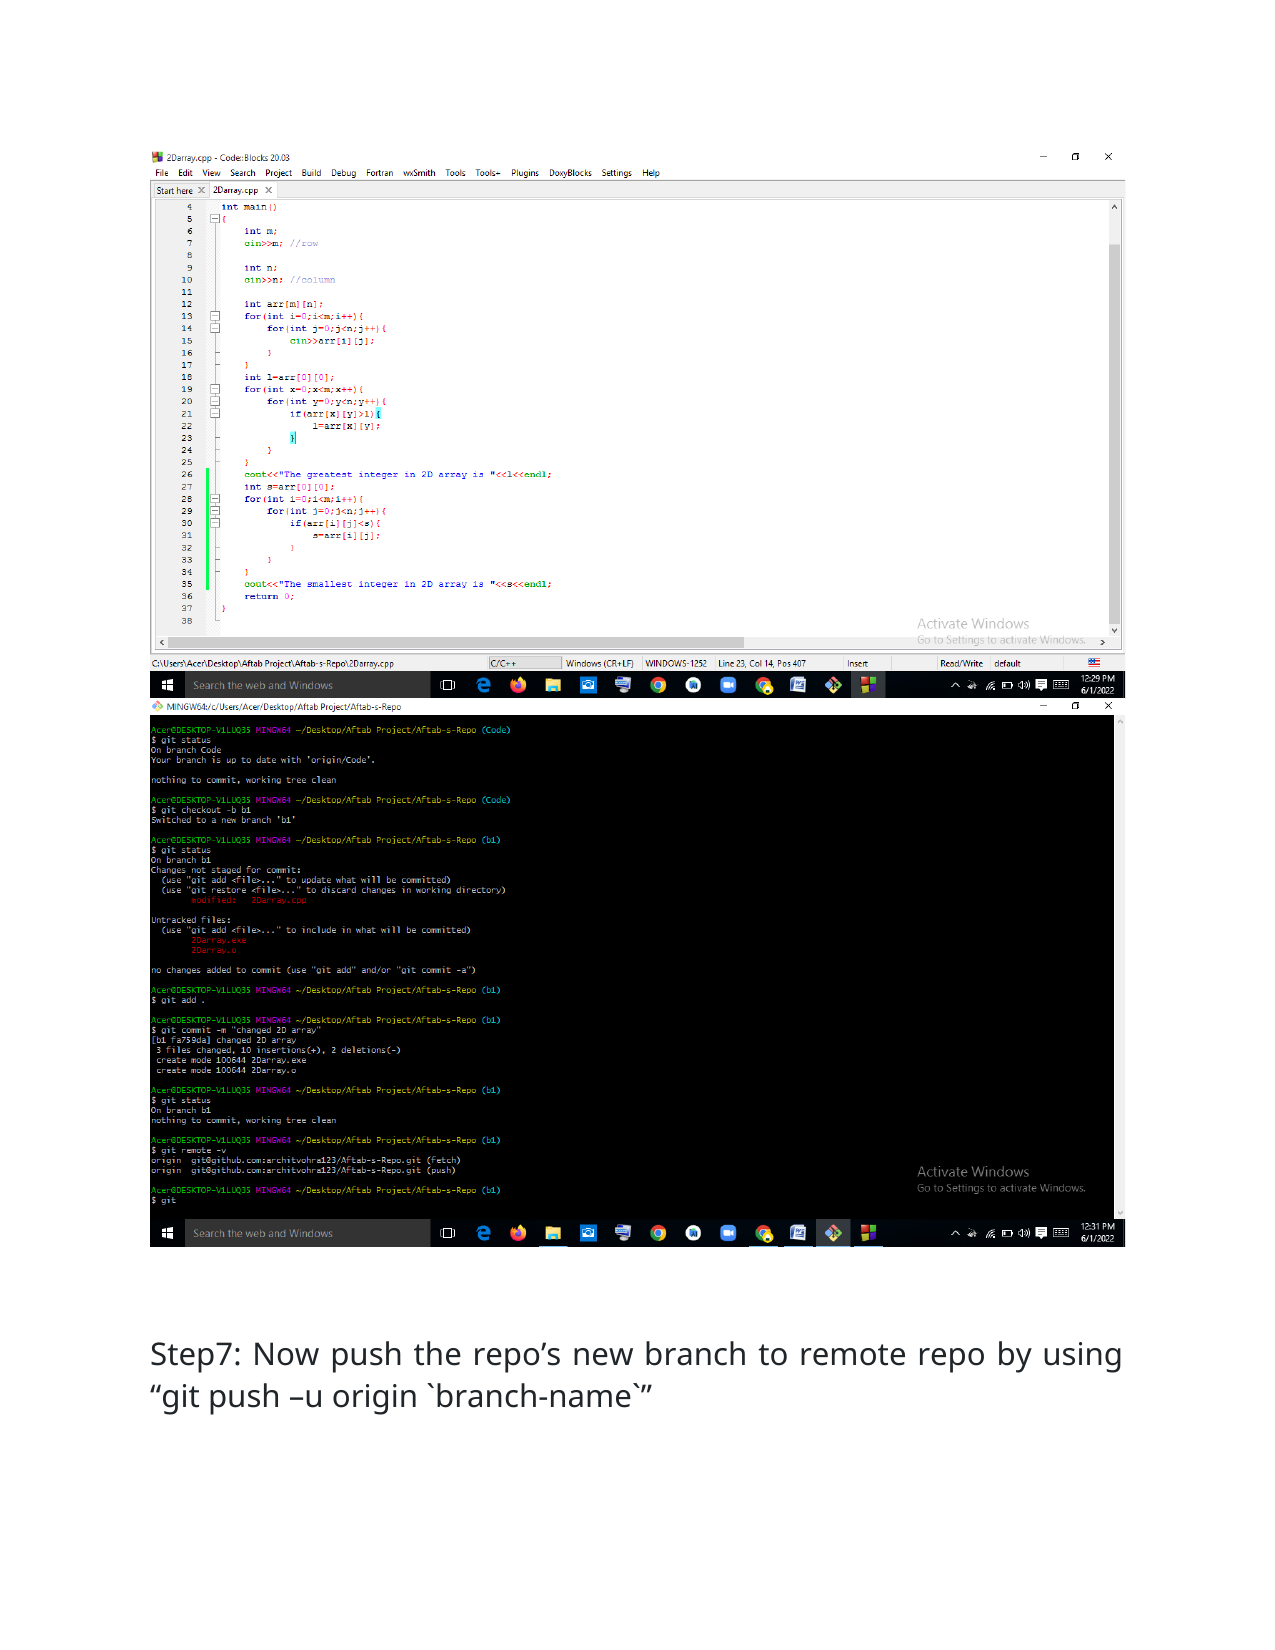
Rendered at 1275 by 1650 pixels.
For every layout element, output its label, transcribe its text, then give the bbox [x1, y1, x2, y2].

text Step7: Now push the repo’s new branch to remote repo by using “git push –u origin `branch-name`” [150, 1332, 1125, 1417]
picture [150, 150, 1125, 1247]
